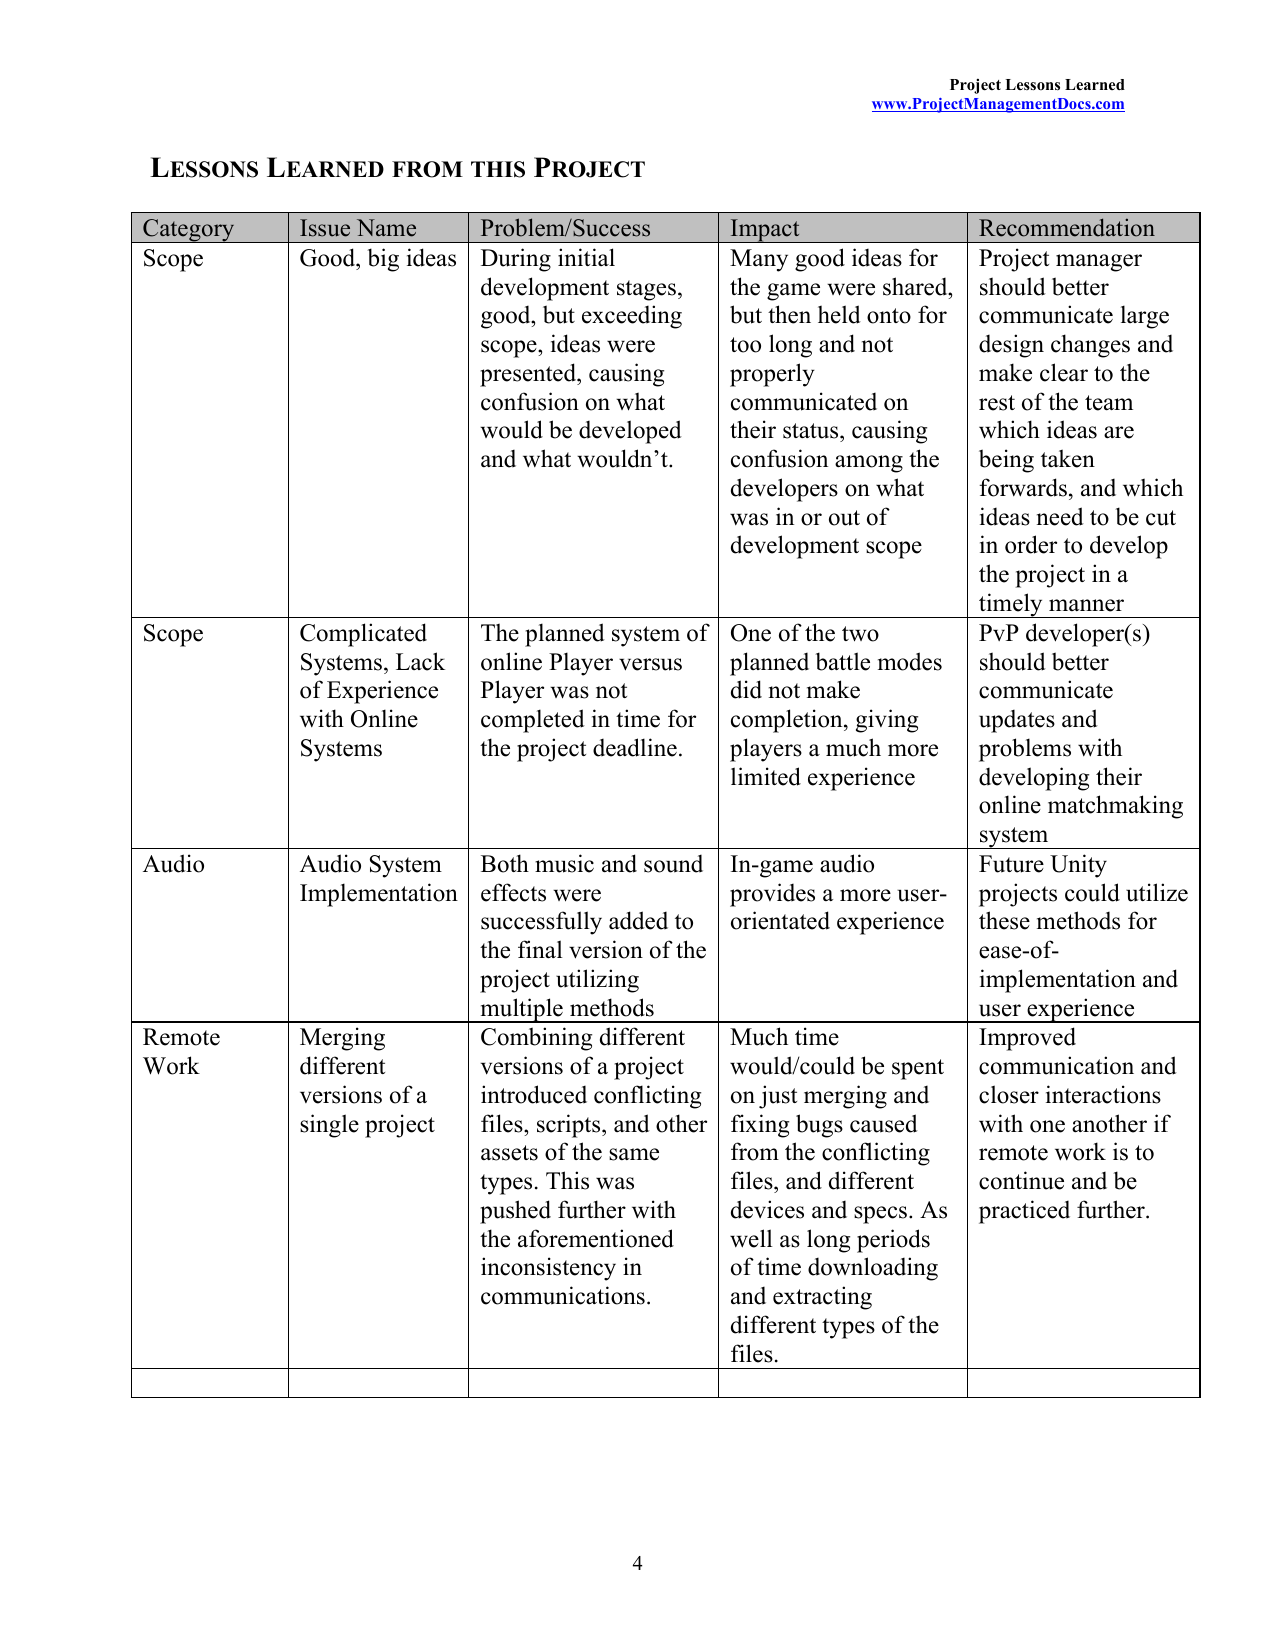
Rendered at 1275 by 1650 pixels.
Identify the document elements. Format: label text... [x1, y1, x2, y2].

table_cell One of the two planned battle modes did not make completion, giving players a much more limited experience [719, 618, 967, 848]
table_cell Future Unity projects could utilize these methods for ease-of-implementation and user experience [968, 849, 1199, 1021]
table_cell The planned system of online Player versus Player was not completed in time for the project deadline. [469, 618, 718, 848]
table_cell During initial development stages, good, but exceeding scope, ideas were presented, causing confusion on what would be developed and what wouldn’t. [469, 243, 718, 617]
table_header Problem/Success [469, 213, 718, 242]
table_cell Combining different versions of a project introduced conflicting files, scripts, and other assets of the same types. This was pushed further with the aforementioned inconsistency in communications. [469, 1023, 718, 1367]
table_cell [968, 1369, 1199, 1397]
table_cell Many good ideas for the game were shared, but then held onto for too long and not properly communicated on their status, causing confusion among the developers on what was in or out of development scope [719, 243, 967, 617]
table_cell Good, big ideas [289, 243, 468, 617]
table_cell Both music and sound effects were successfully added to the final version of the project utilizing multiple methods [469, 849, 718, 1021]
subtitle Lessons Learned from this Project [150, 150, 1125, 183]
table_cell Merging different versions of a single project [289, 1023, 468, 1367]
table_cell Audio System Implementation [289, 849, 468, 1021]
table_header Category [132, 213, 288, 242]
table_cell Remote Work [132, 1023, 288, 1367]
table_cell [289, 1369, 468, 1397]
table_cell [719, 1369, 967, 1397]
table_cell Project manager should better communicate large design changes and make clear to the rest of the team which ideas are being taken forwards, and which ideas need to be cut in order to develop the project in a timely manner [968, 243, 1199, 617]
table_cell Audio [132, 849, 288, 1021]
table_cell [469, 1369, 718, 1397]
table_header Impact [719, 213, 967, 242]
table_cell Scope [132, 243, 288, 617]
table_cell Complicated Systems, Lack of Experience with Online Systems [289, 618, 468, 848]
table_header Issue Name [289, 213, 468, 242]
table_cell [132, 1369, 288, 1397]
table_cell Much time would/could be spent on just merging and fixing bugs caused from the conflicting files, and different devices and specs. As well as long periods of time downloading and extracting different types of the files. [719, 1023, 967, 1367]
table_header Recommendation [968, 213, 1199, 242]
table_cell Scope [132, 618, 288, 848]
table_cell PvP developer(s) should better communicate updates and problems with developing their online matchmaking system [968, 618, 1199, 848]
table_cell Improved communication and closer interactions with one another if remote work is to continue and be practiced further. [968, 1023, 1199, 1367]
table_cell In-game audio provides a more user-orientated experience [719, 849, 967, 1021]
